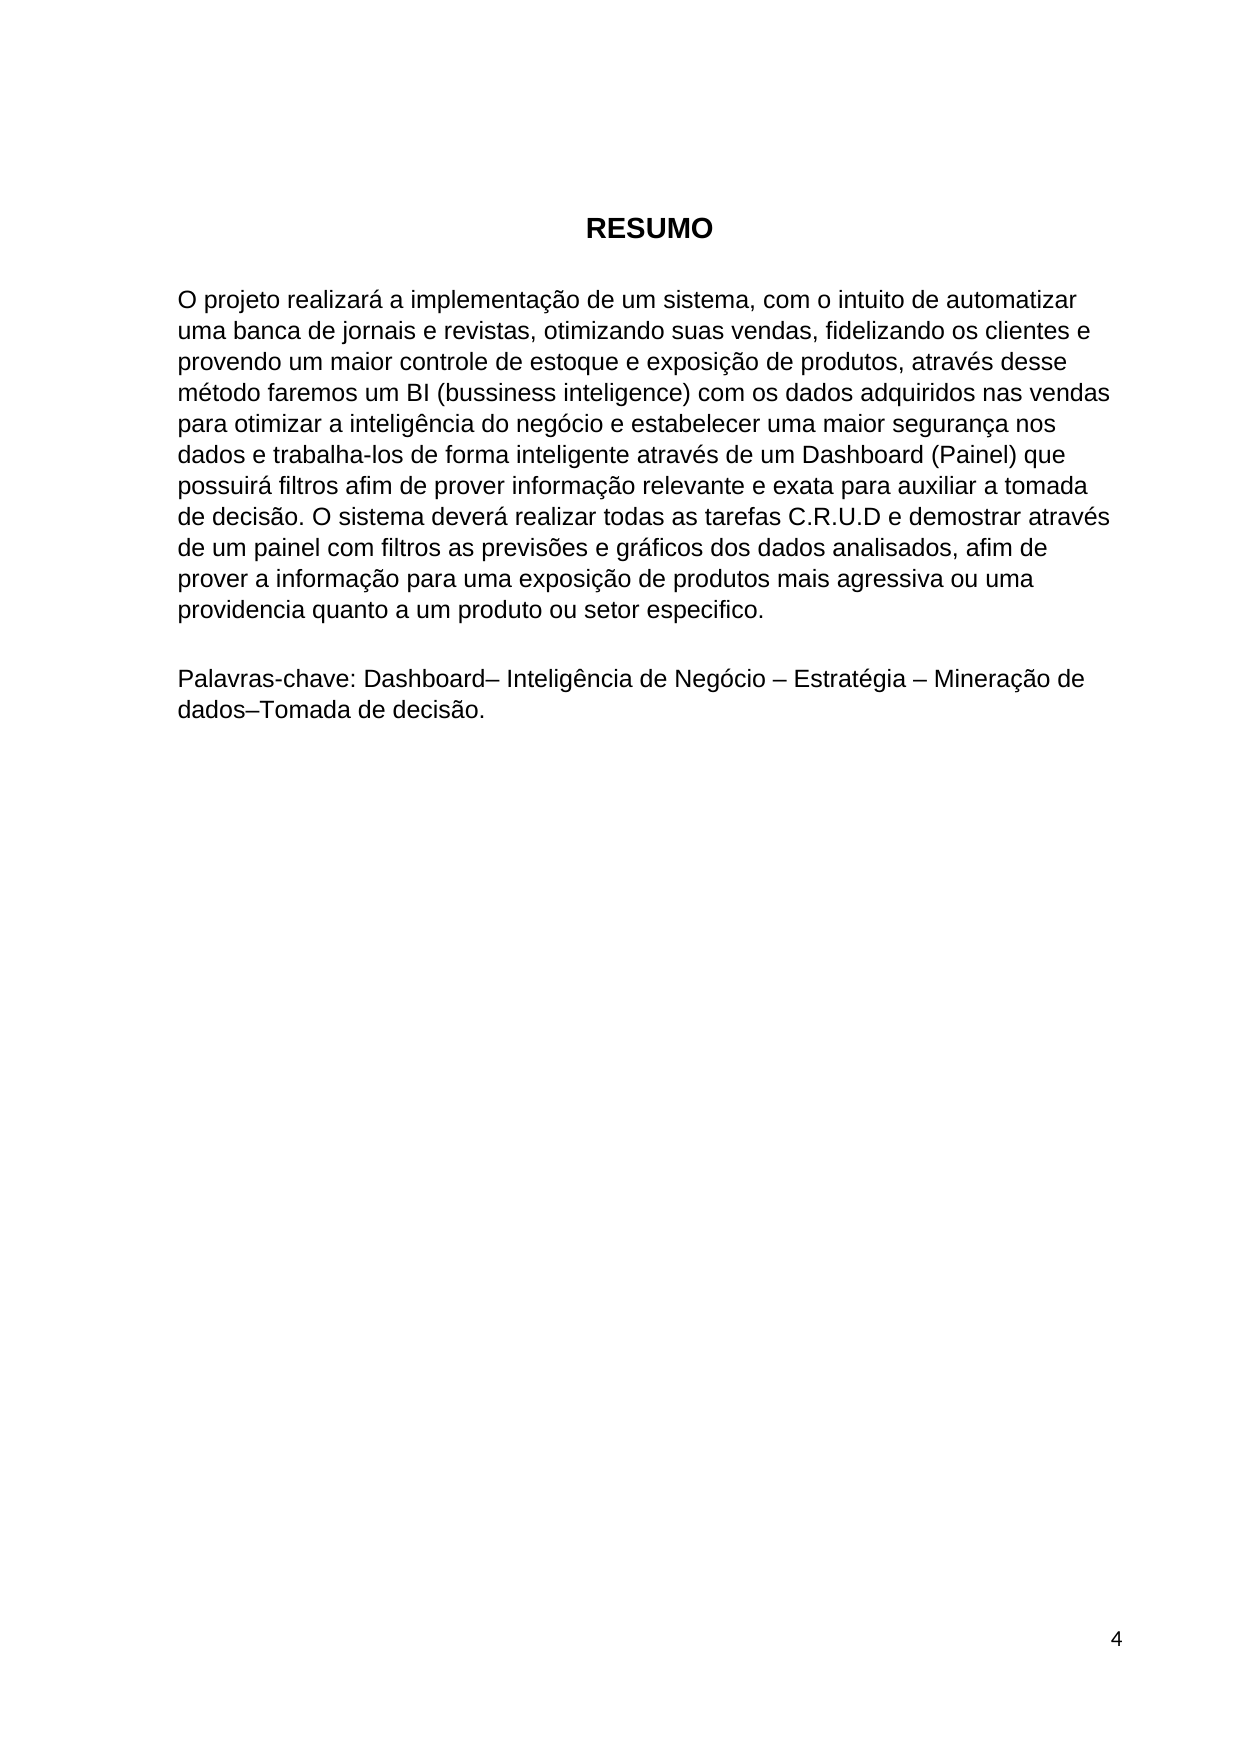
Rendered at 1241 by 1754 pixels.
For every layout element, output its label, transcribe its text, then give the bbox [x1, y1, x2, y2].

text O projeto realizará a implementação de um sistema, com o intuito de automatizar uma banca de jornais e revistas, otimizando suas vendas, fidelizando os clientes e provendo um maior controle de estoque e exposição de produtos, através desse método faremos um BI (bussiness inteligence) com os dados adquiridos nas vendas para otimizar a inteligência do negócio e estabelecer uma maior segurança nos dados e trabalha-los de forma inteligente através de um Dashboard (Painel) que possuirá filtros afim de prover informação relevante e exata para auxiliar a tomada de decisão. O sistema deverá realizar todas as tarefas C.R.U.D e demostrar através de um painel com filtros as previsões e gráficos dos dados analisados, afim de prover a informação para uma exposição de produtos mais agressiva ou uma providencia quanto a um produto ou setor especifico. [177, 285, 1122, 624]
text Palavras-chave: Dashboard– Inteligência de Negócio – Estratégia – Mineração de dados–Tomada de decisão. [177, 663, 1122, 723]
text RESUMO [177, 211, 1122, 245]
